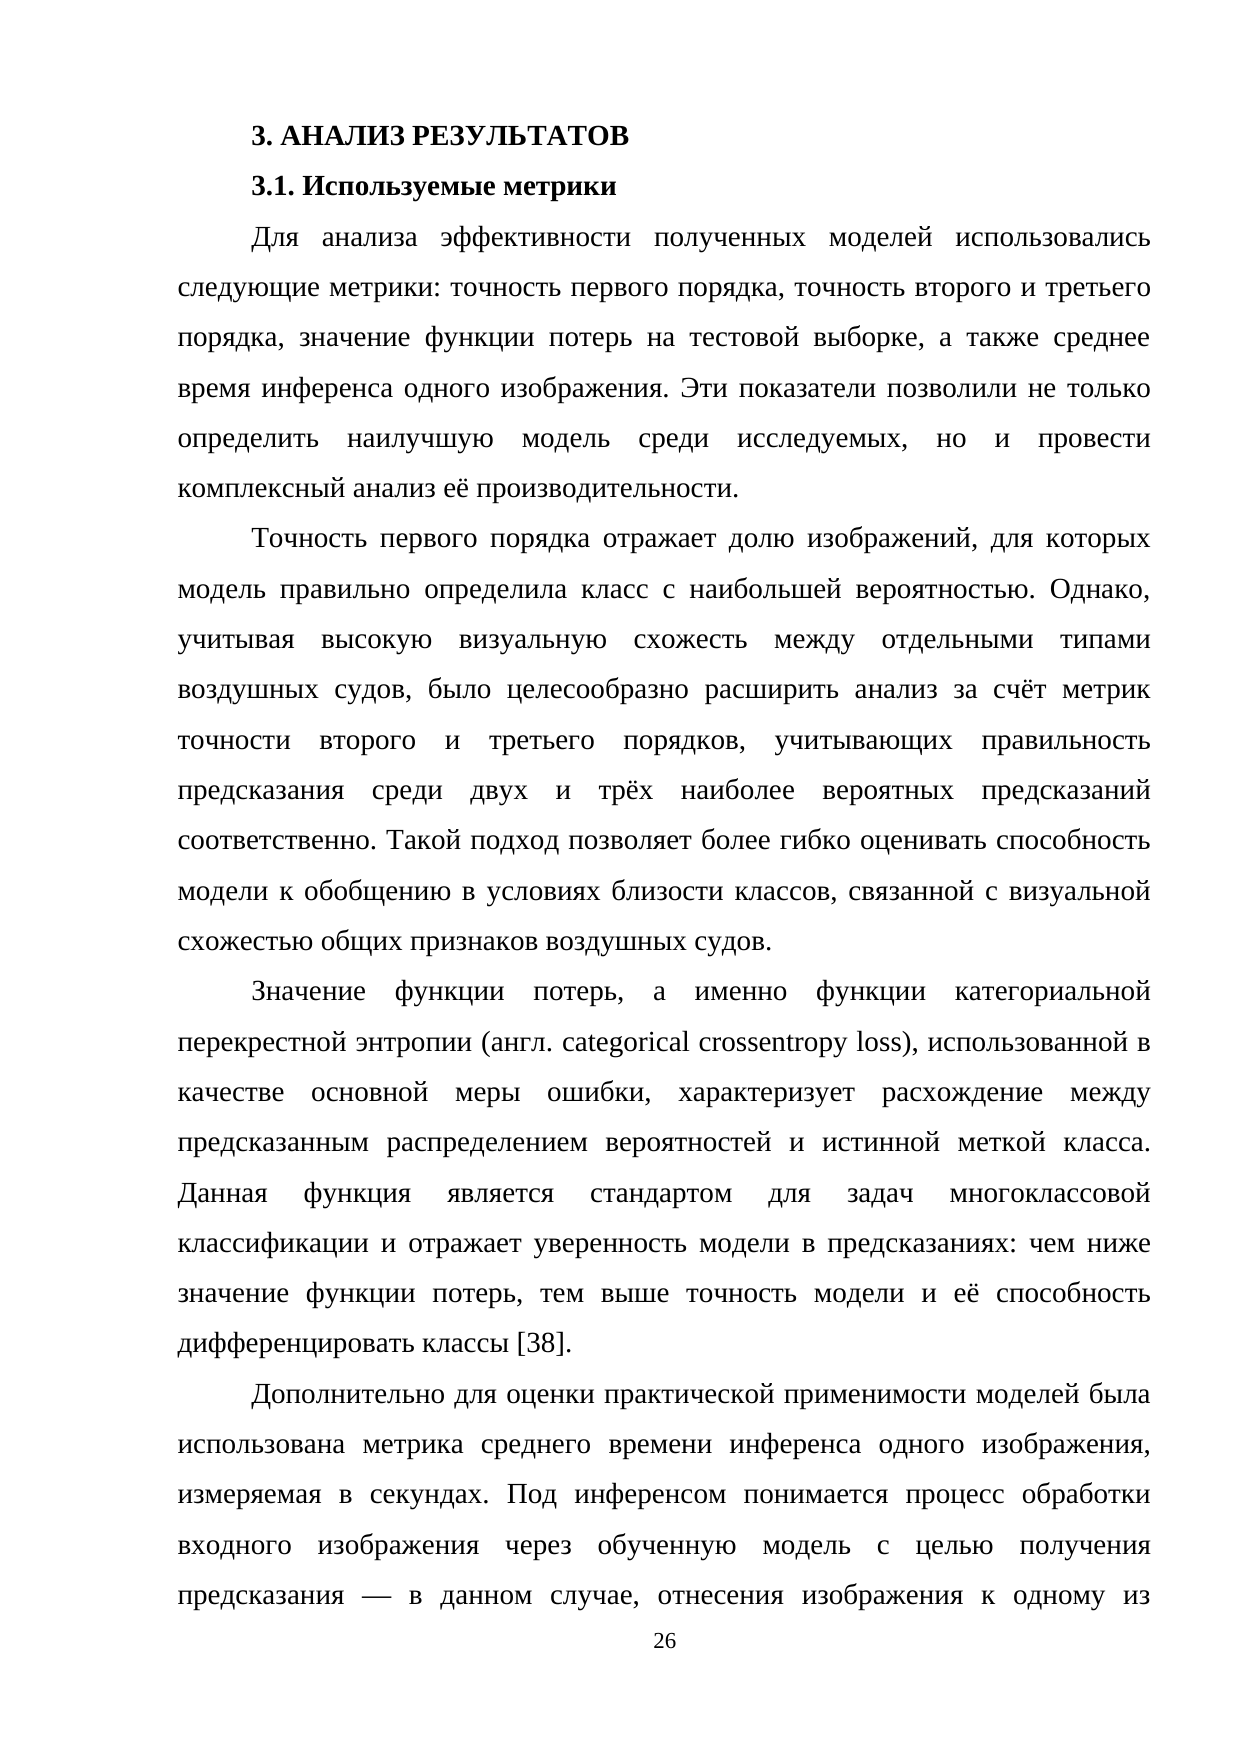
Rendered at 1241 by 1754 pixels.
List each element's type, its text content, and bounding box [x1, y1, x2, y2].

text Для анализа эффективности полученных моделей использовались следующие метрики: точность первого порядка, точность второго и третьего порядка, значение функции потерь на тестовой выборке, а также среднее время инференса одного изображения. Эти показатели позволили не только определить наилучшую модель среди исследуемых, но и провести комплексный анализ её производительности. [177, 219, 1152, 504]
text Точность первого порядка отражает долю изображений, для которых модель правильно определила класс с наибольшей вероятностью. Однако, учитывая высокую визуальную схожесть между отдельными типами воздушных судов, было целесообразно расширить анализ за счёт метрик точности второго и третьего порядков, учитывающих правильность предсказания среди двух и трёх наиболее вероятных предсказаний соответственно. Такой подход позволяет более гибко оценивать способность модели к обобщению в условиях близости классов, связанной с визуальной схожестью общих признаков воздушных судов. [177, 521, 1152, 957]
text 3.1. Используемые метрики [177, 168, 1152, 202]
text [177, 1376, 1152, 1611]
text 3. АНАЛИЗ РЕЗУЛЬТАТОВ [177, 118, 1152, 152]
text Значение функции потерь, а именно функции категориальной перекрестной энтропии (англ. categorical crossentropy loss), использованной в качестве основной меры ошибки, характеризует расхождение между предсказанным распределением вероятностей и истинной меткой класса. Данная функция является стандартом для задач многоклассовой классификации и отражает уверенность модели в предсказаниях: чем ниже значение функции потерь, тем выше точность модели и её способность дифференцировать классы [38]. [177, 973, 1152, 1359]
